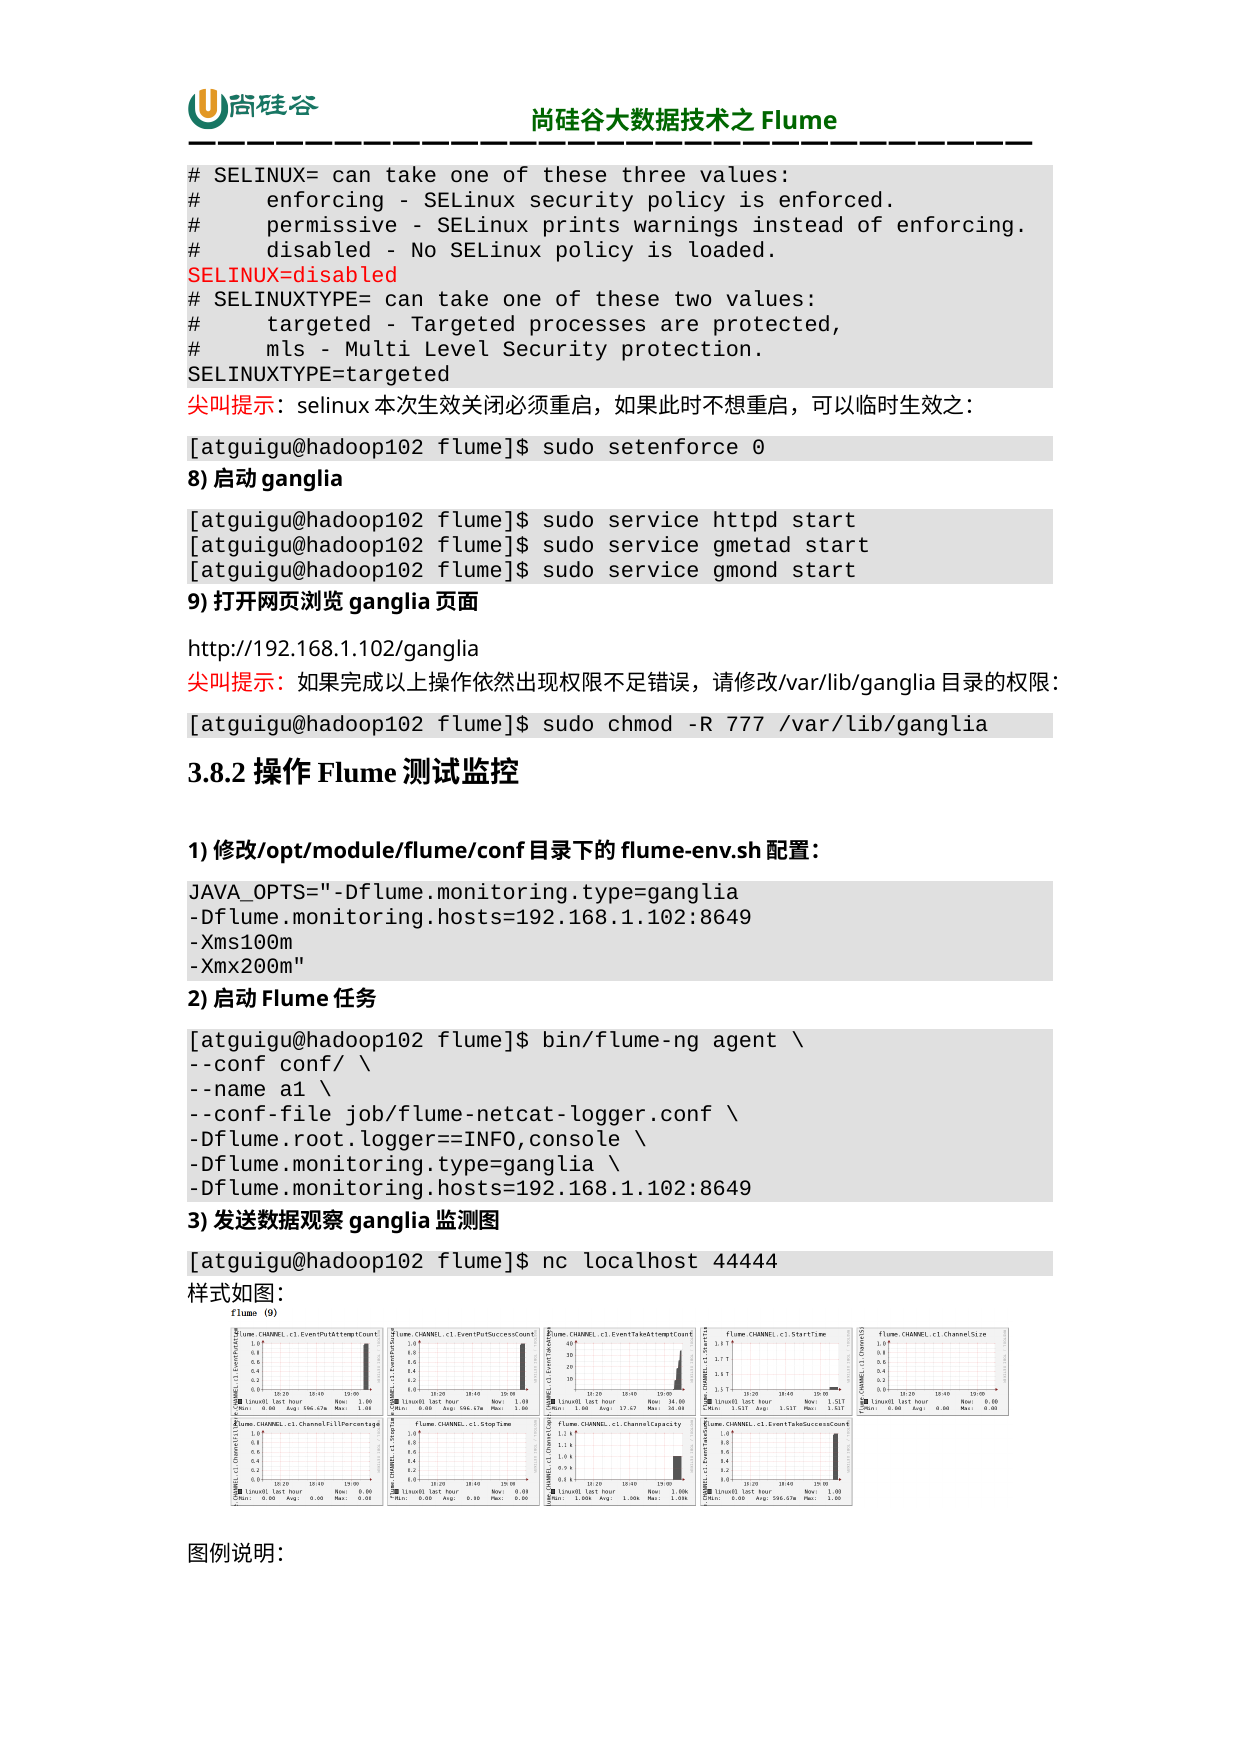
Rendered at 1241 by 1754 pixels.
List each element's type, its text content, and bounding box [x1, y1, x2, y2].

text SELINUXTYPE=targeted [187, 363, 1053, 388]
text 样式如图： [187, 1276, 1053, 1308]
text # enforcing - SELinux security policy is enforced. [187, 189, 1053, 214]
text 尖叫提示：selinux本次生效关闭必须重启，如果此时不想重启，可以临时生效之： [187, 388, 1053, 420]
text [atguigu@hadoop102 flume]$ sudo service gmond start [187, 559, 1053, 584]
text 尖叫提示：如果完成以上操作依然出现权限不足错误，请修改/var/lib/ganglia目录的权限： [187, 664, 1053, 697]
text [atguigu@hadoop102 flume]$ sudo service httpd start [187, 509, 1053, 534]
text --name a1 \ [187, 1078, 1053, 1103]
text http://192.168.1.102/ganglia [187, 632, 1053, 664]
text 2) 启动Flume任务 [187, 981, 1053, 1013]
text [atguigu@hadoop102 flume]$ sudo setenforce 0 [187, 436, 1053, 461]
text # permissive - SELinux prints warnings instead of enforcing. [187, 214, 1053, 239]
text 图例说明： [187, 1536, 1053, 1568]
text -Dflume.root.logger==INFO,console \ [187, 1128, 1053, 1153]
text # targeted - Targeted processes are protected, [187, 313, 1053, 338]
text --conf-file job/flume-netcat-logger.conf \ [187, 1103, 1053, 1128]
text [atguigu@hadoop102 flume]$ bin/flume-ng agent \ [187, 1029, 1053, 1054]
text -Xms100m [187, 931, 1053, 956]
text -Dflume.monitoring.hosts=192.168.1.102:8649 [187, 1178, 1053, 1202]
text JAVA_OPTS="-Dflume.monitoring.type=ganglia [187, 881, 1053, 906]
text 9) 打开网页浏览ganglia页面 [187, 584, 1053, 616]
text 1) 修改/opt/module/flume/conf目录下的flume-env.sh配置： [187, 833, 1053, 866]
text -Dflume.monitoring.hosts=192.168.1.102:8649 [187, 906, 1053, 931]
text -Dflume.monitoring.type=ganglia \ [187, 1153, 1053, 1178]
text # SELINUX= can take one of these three values: [187, 165, 1053, 189]
text 3) 发送数据观察ganglia监测图 [187, 1202, 1053, 1235]
text [atguigu@hadoop102 flume]$ sudo service gmetad start [187, 534, 1053, 559]
text -Xmx200m" [187, 956, 1053, 981]
text --conf conf/ \ [187, 1054, 1053, 1078]
text [atguigu@hadoop102 flume]$ nc localhost 44444 [187, 1251, 1053, 1276]
text # SELINUXTYPE= can take one of these two values: [187, 289, 1053, 313]
subtitle 3.8.2 操作Flume测试监控 [187, 738, 1053, 803]
text [atguigu@hadoop102 flume]$ sudo chmod -R 777 /var/lib/ganglia [187, 713, 1053, 738]
text 8) 启动ganglia [187, 461, 1053, 493]
text # disabled - No SELinux policy is loaded. [187, 239, 1053, 264]
text # mls - Multi Level Security protection. [187, 338, 1053, 363]
text SELINUX=disabled [187, 264, 1053, 289]
